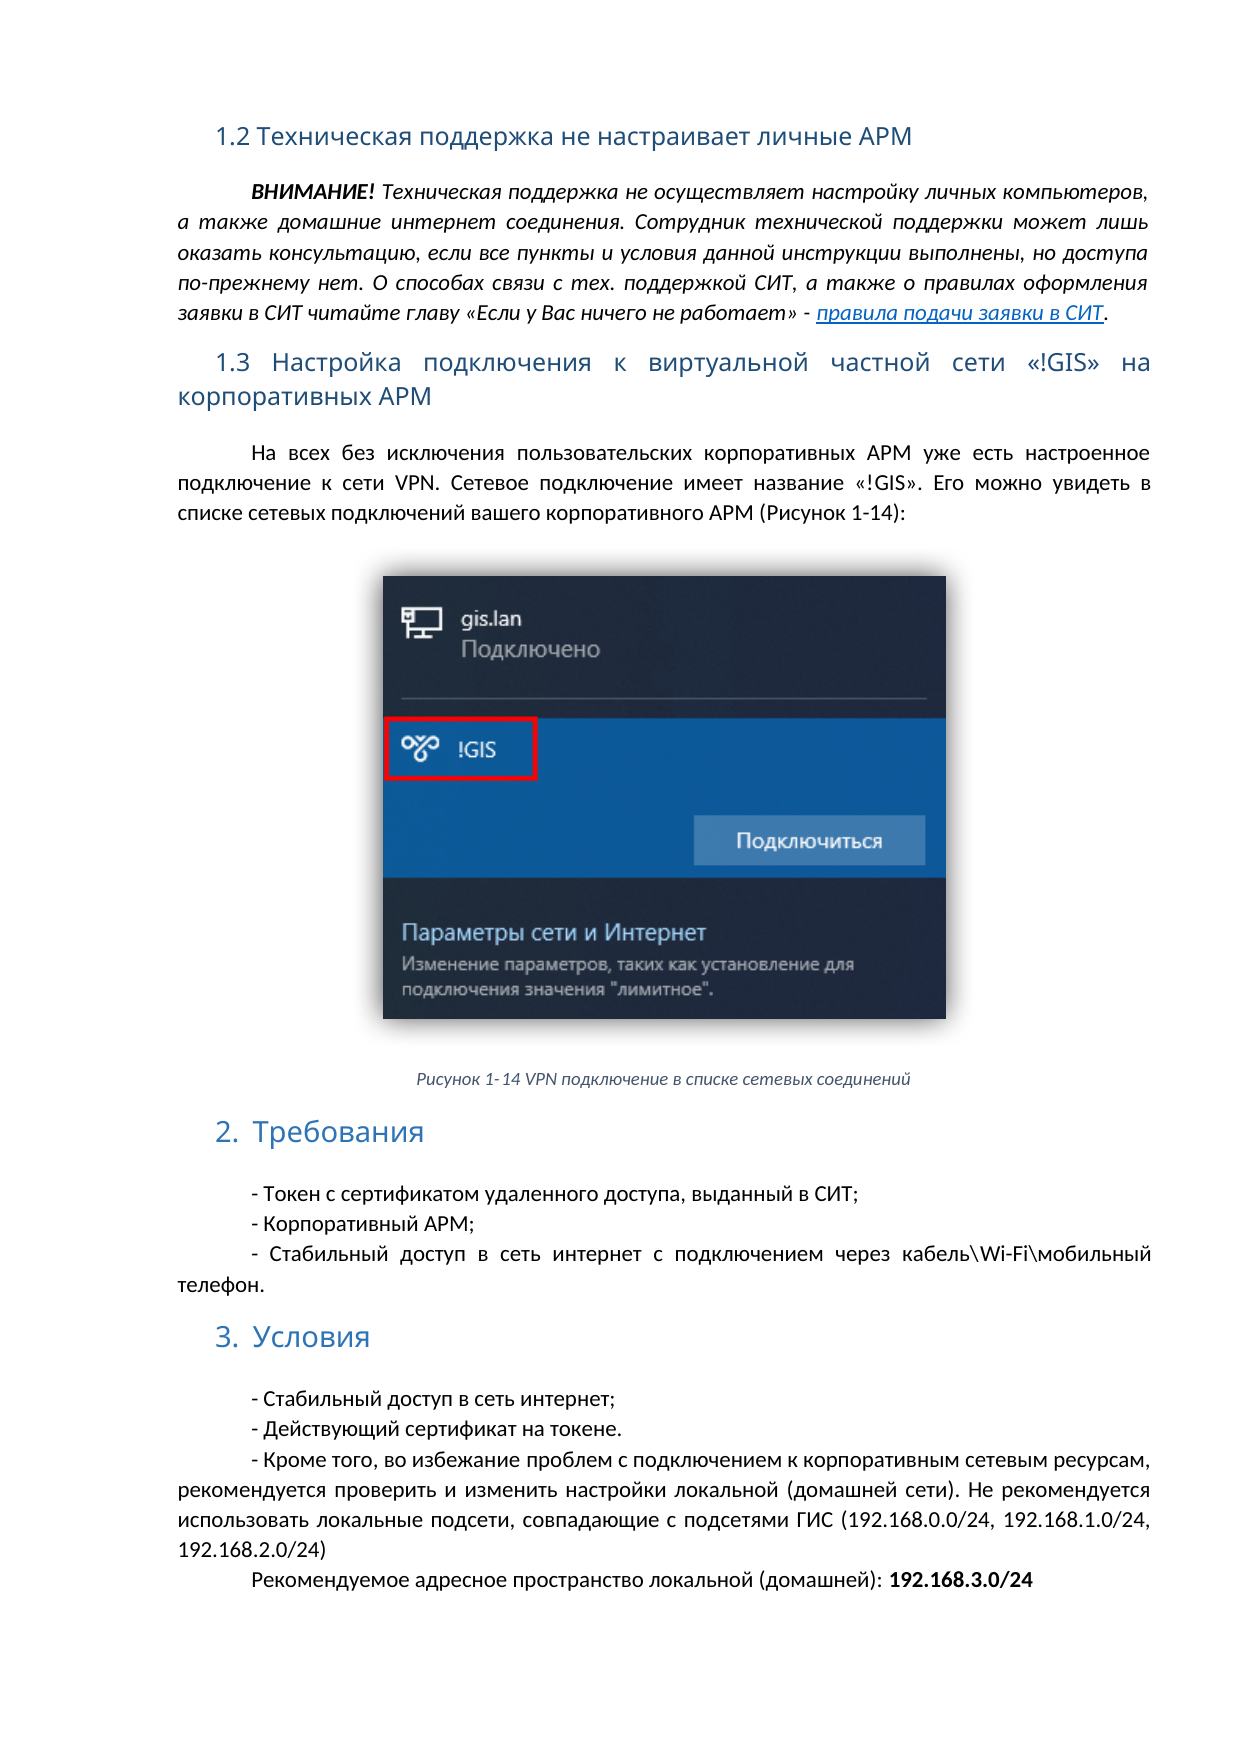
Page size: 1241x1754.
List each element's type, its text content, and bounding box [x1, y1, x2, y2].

list - Кроме того, во избежание проблем с подключением к корпоративным сетевым ресурсам, рекомендуется проверить и изменить настройки локальной (домашней сети). Не рекомендуется использовать локальные подсети, совпадающие с подсетями ГИС (192.168.0.0/24, 192.168.1.0/24, 192.168.2.0/24) [177, 1445, 1152, 1563]
text На всех без исключения пользовательских корпоративных АРМ уже есть настроенное подключение к сети VPN. Сетевое подключение имеет название «!GIS». Его можно увидеть в списке сетевых подключений вашего корпоративного АРМ (Рисунок 1-14): [177, 438, 1152, 526]
text - Корпоративный АРМ; [177, 1209, 1152, 1237]
text - Токен с сертификатом удаленного доступа, выданный в СИТ; [177, 1179, 1152, 1207]
subtitle Условия [215, 1317, 1152, 1356]
picture [383, 576, 946, 1019]
list - Действующий сертификат на токене. [177, 1414, 1152, 1443]
text ВНИМАНИЕ! Техническая поддержка не осуществляет настройку личных компьютеров, а также домашние интернет соединения. Сотрудник технической поддержки может лишь оказать консультацию, если все пункты и условия данной инструкции выполнены, но доступа по-прежнему нет. О способах связи с тех. поддержкой СИТ, а также о правилах оформления заявки в СИТ читайте главу «Если у Вас ничего не работает» - правила подачи заявки в СИТ. [177, 177, 1152, 326]
subtitle Требования [215, 1111, 1152, 1151]
list Рекомендуемое адресное пространство локальной (домашней): 192.168.3.0/24 [177, 1566, 1152, 1594]
text - Стабильный доступ в сеть интернет с подключением через кабель\Wi-Fi\мобильный телефон. [177, 1239, 1152, 1298]
subtitle 1.2 Техническая поддержка не настраивает личные АРМ [177, 118, 1152, 152]
subtitle 1.3 Настройка подключения к виртуальной частной сети «!GIS» на корпоративных АРМ [177, 345, 1152, 413]
list - Стабильный доступ в сеть интернет; [177, 1384, 1152, 1412]
